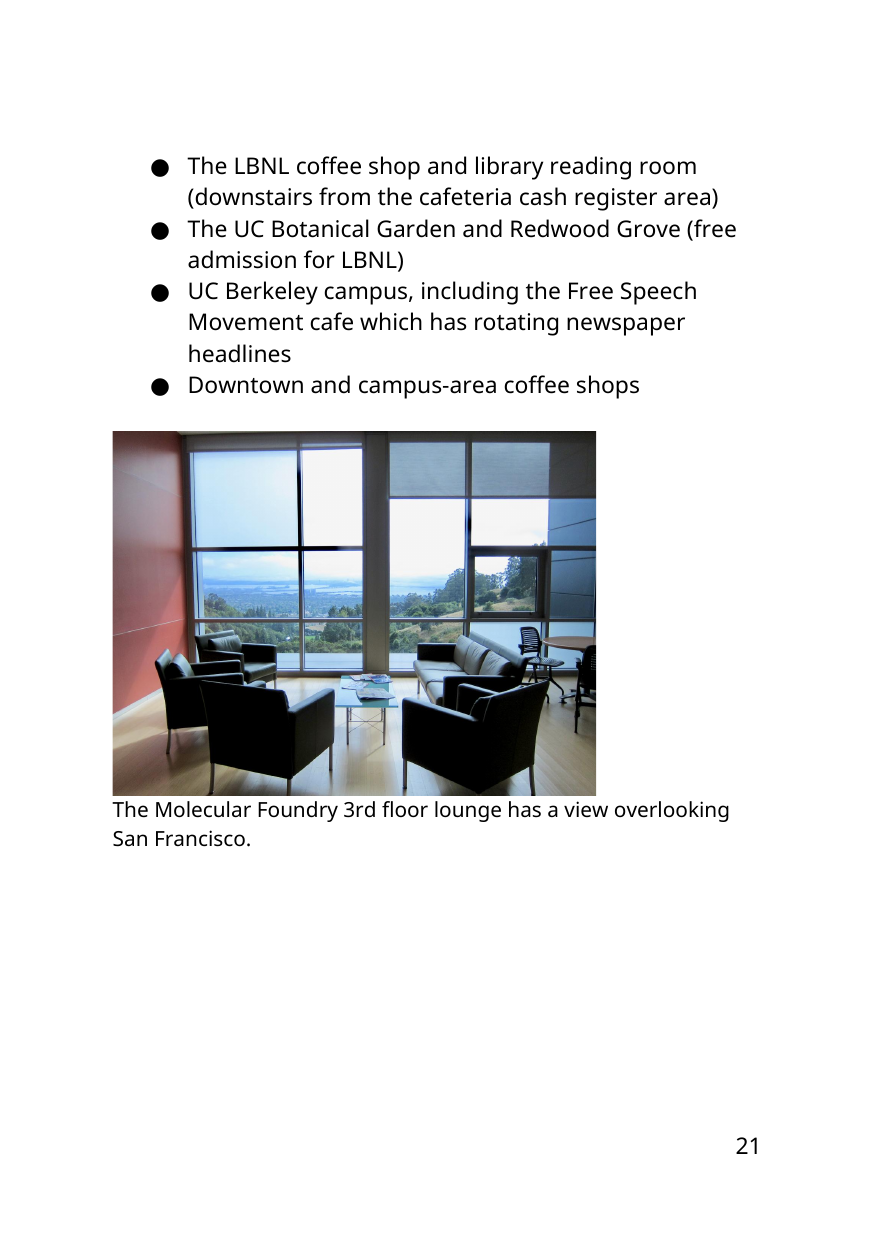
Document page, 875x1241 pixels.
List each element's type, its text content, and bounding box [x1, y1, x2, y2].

list Downtown and campus-area coffee shops [150, 369, 762, 400]
list The LBNL coffee shop and library reading room (downstairs from the cafeteria cash register area) [150, 150, 762, 212]
list UC Berkeley campus, including the Free Speech Movement cafe which has rotating newspaper headlines [150, 275, 762, 369]
picture [112, 431, 597, 796]
list The UC Botanical Garden and Redwood Grove (free admission for LBNL) [150, 212, 762, 275]
text The Molecular Foundry 3rd floor lounge has a view overlooking San Francisco. [112, 796, 762, 852]
